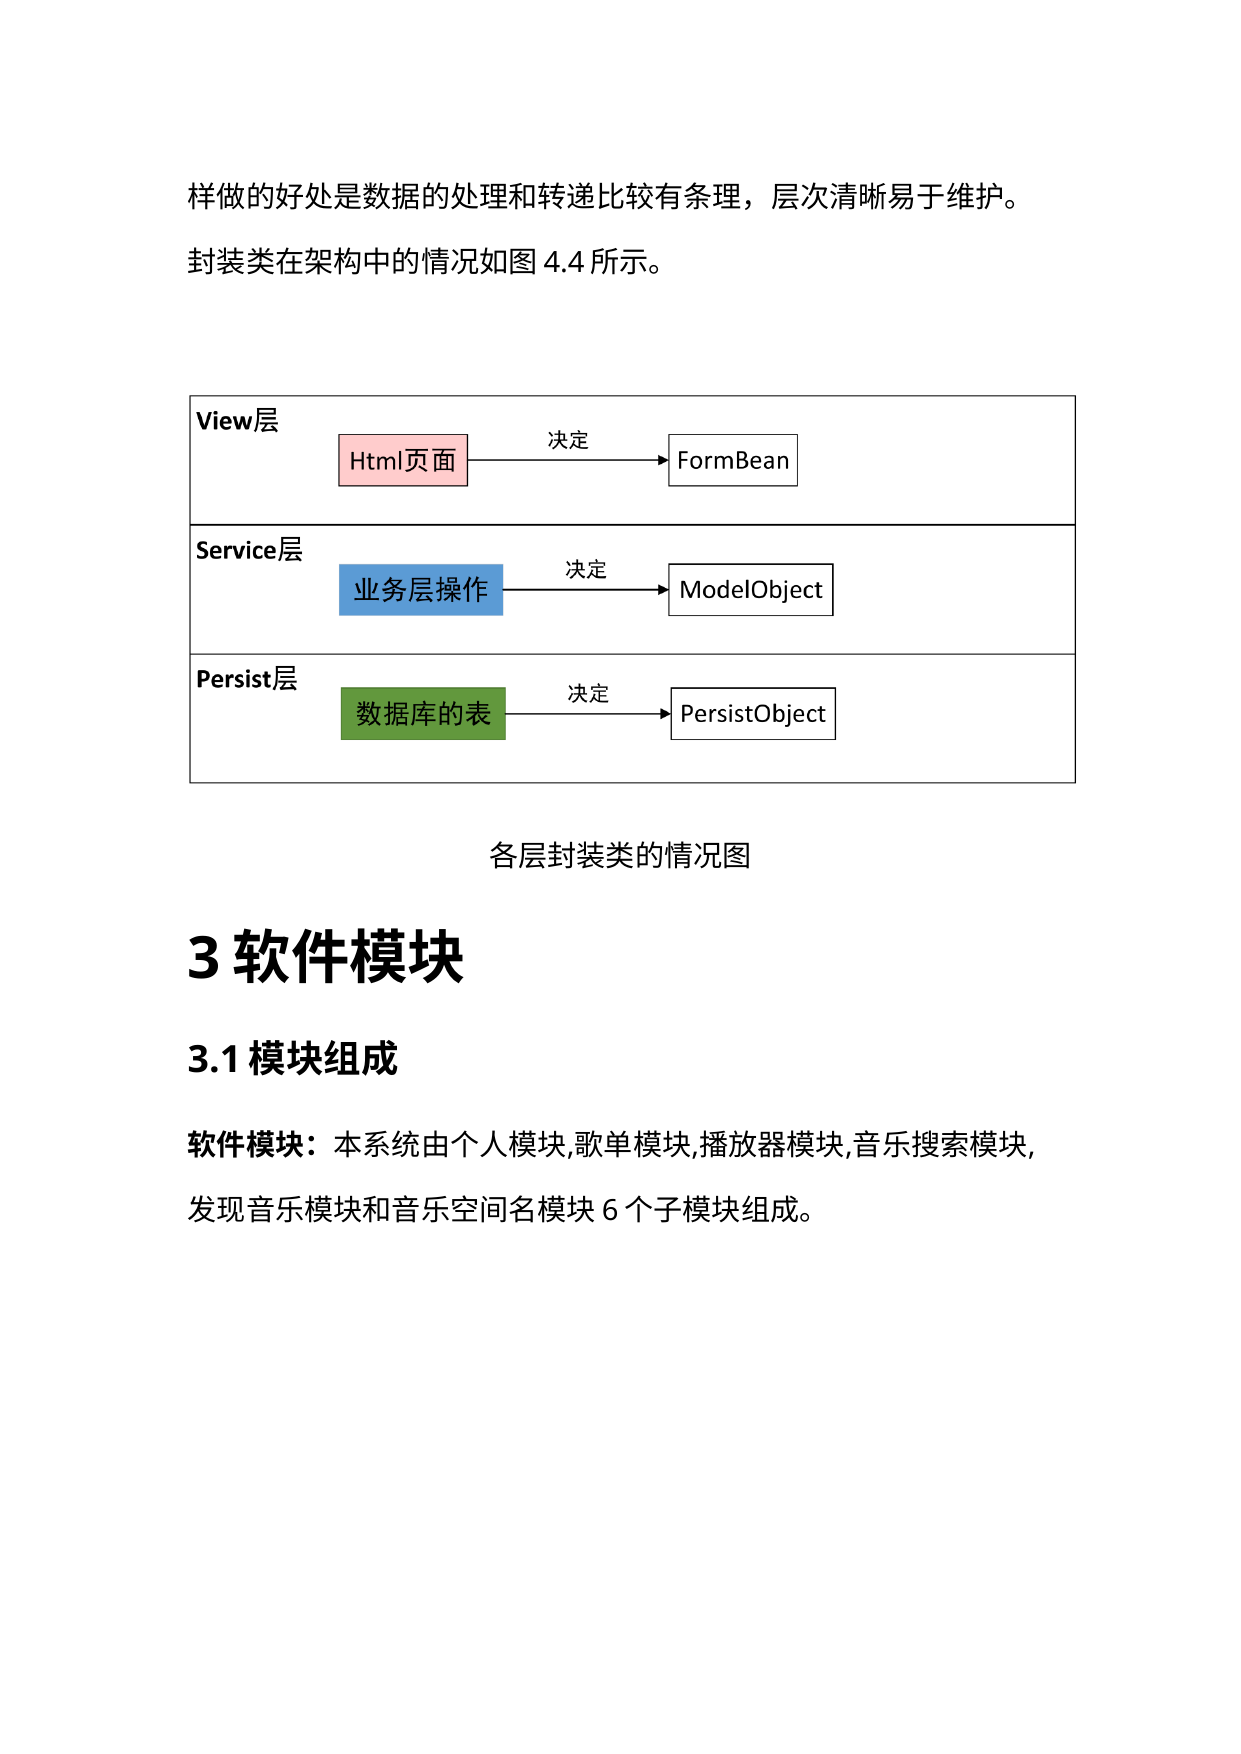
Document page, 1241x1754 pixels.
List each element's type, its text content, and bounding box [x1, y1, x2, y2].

list 软件模块：本系统由个人模块,歌单模块,播放器模块,音乐搜索模块,发现音乐模块和音乐空间名模块6个子模块组成。 [187, 1111, 1053, 1241]
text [187, 162, 1053, 292]
list 3软件模块 [187, 907, 1053, 1004]
text 各层封装类的情况图 [187, 821, 1053, 886]
picture [187, 393, 1077, 785]
list 3.1模块组成 [187, 1025, 1053, 1090]
